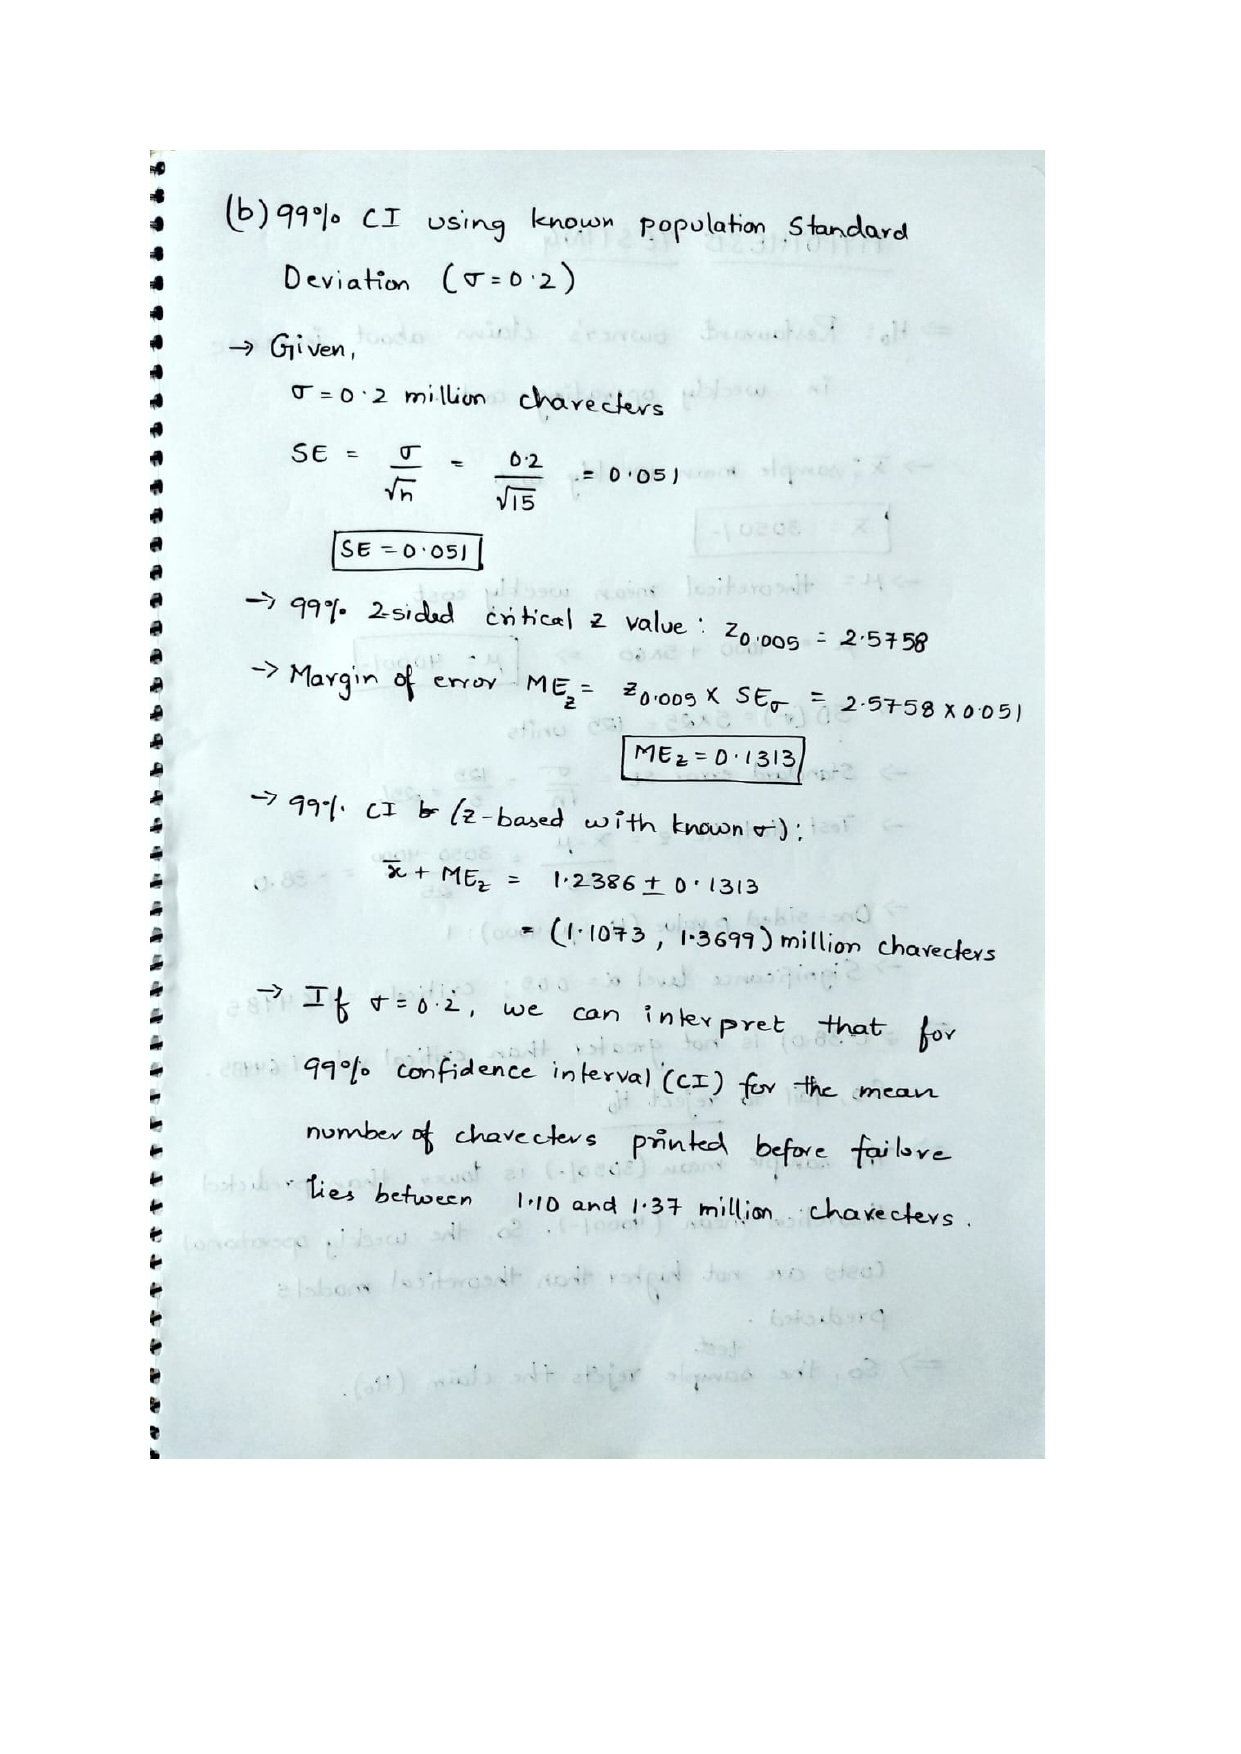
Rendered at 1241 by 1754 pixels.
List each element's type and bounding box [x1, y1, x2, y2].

picture [150, 150, 1046, 1459]
